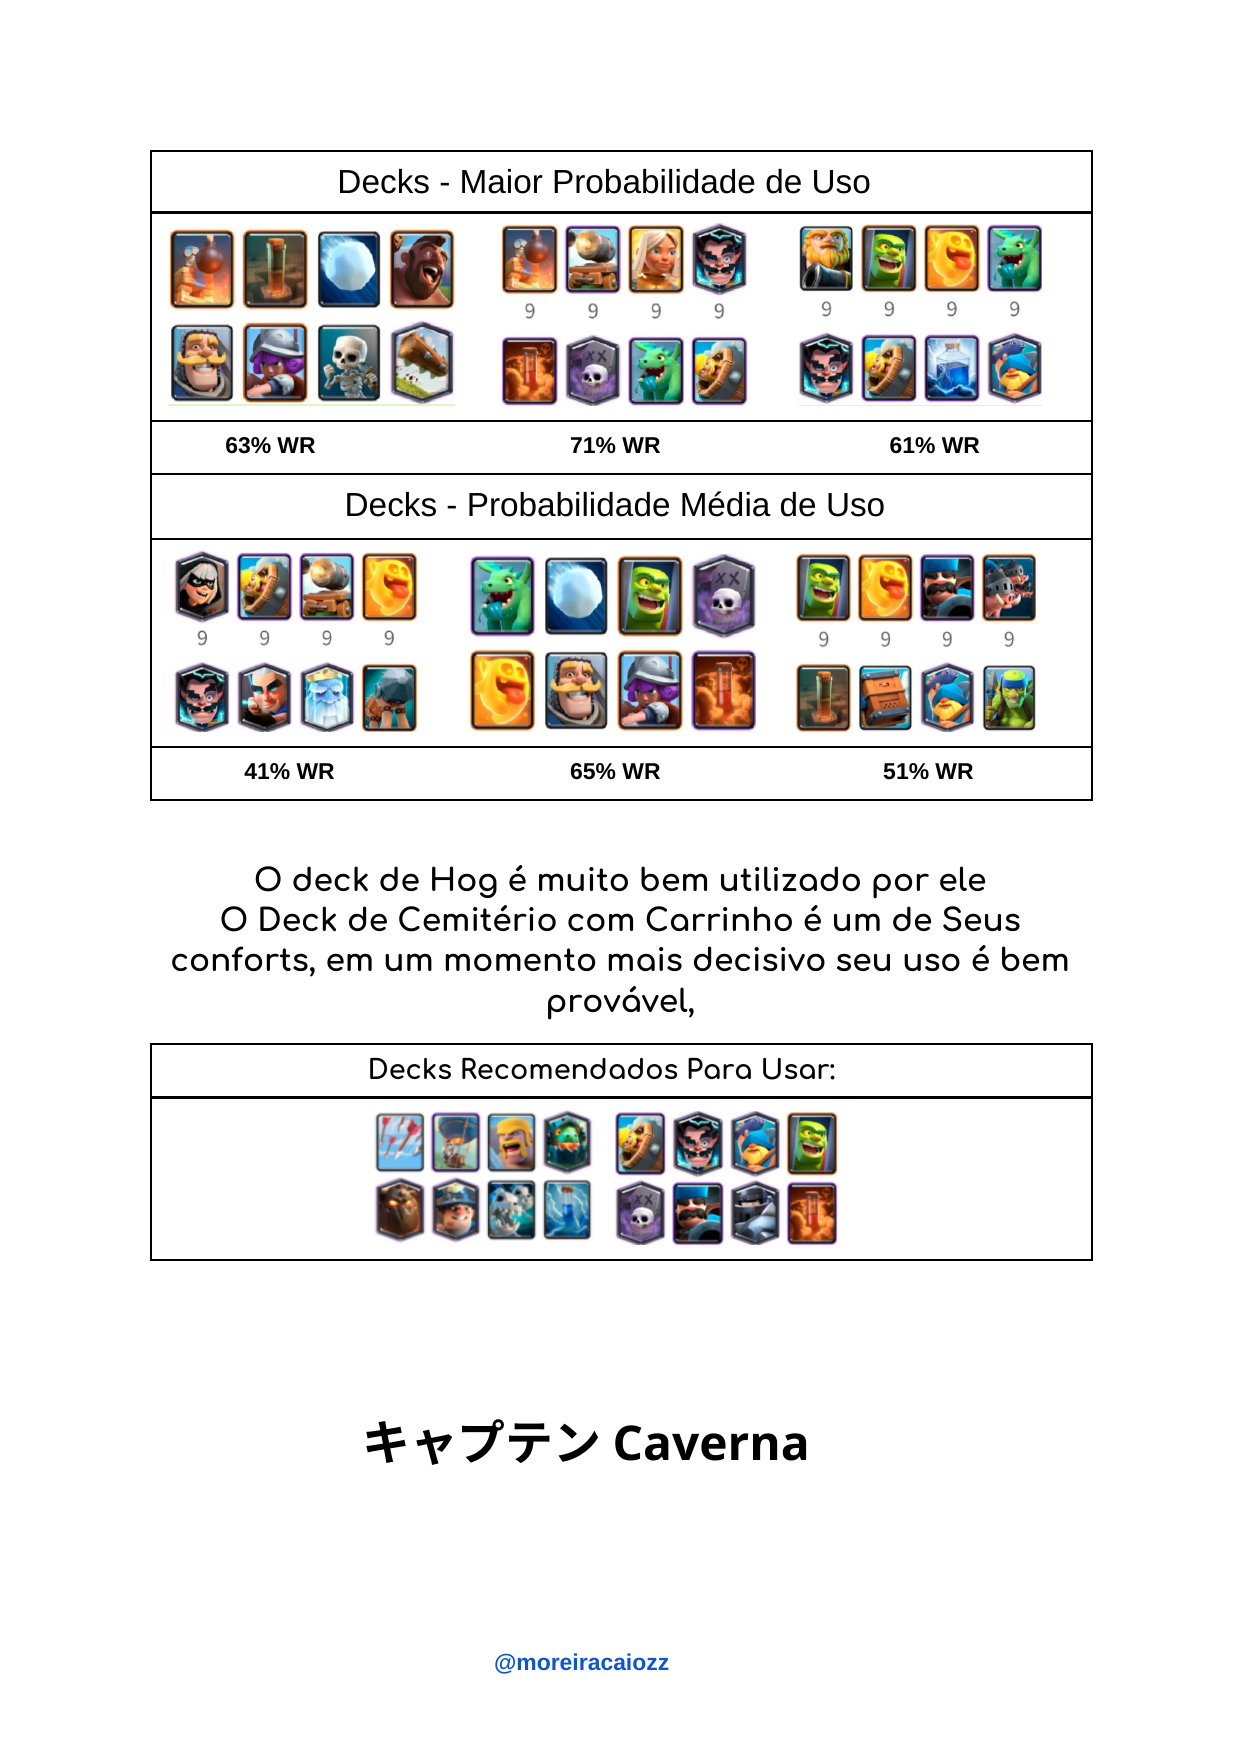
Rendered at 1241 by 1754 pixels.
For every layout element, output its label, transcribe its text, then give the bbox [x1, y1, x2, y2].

picture [500, 223, 748, 406]
text O deck de Hog é muito bem utilizado por ele [150, 864, 1090, 899]
table_cell [152, 1099, 1091, 1258]
picture [798, 224, 1043, 406]
table_header Decks - Maior Probabilidade de Uso [152, 152, 1091, 211]
picture [167, 228, 456, 406]
table_header Decks Recomendados Para Usar: [152, 1045, 1091, 1096]
table_cell [152, 214, 1091, 420]
picture [614, 1111, 838, 1245]
text キャプテン Caverna [150, 1405, 1090, 1474]
picture [468, 554, 757, 732]
table_cell Decks - Probabilidade Média de Uso [152, 475, 1091, 538]
picture [794, 552, 1037, 732]
table_cell [152, 540, 1091, 746]
table_cell 63% WR 71% WR 61% WR [152, 422, 1091, 473]
picture [371, 1108, 596, 1245]
text O Deck de Cemitério com Carrinho é um de Seus conforts, em um momento mais decisivo seu uso é bem provável, [150, 904, 1090, 1019]
picture [174, 550, 418, 732]
table_cell 41% WR 65% WR 51% WR [152, 748, 1091, 799]
